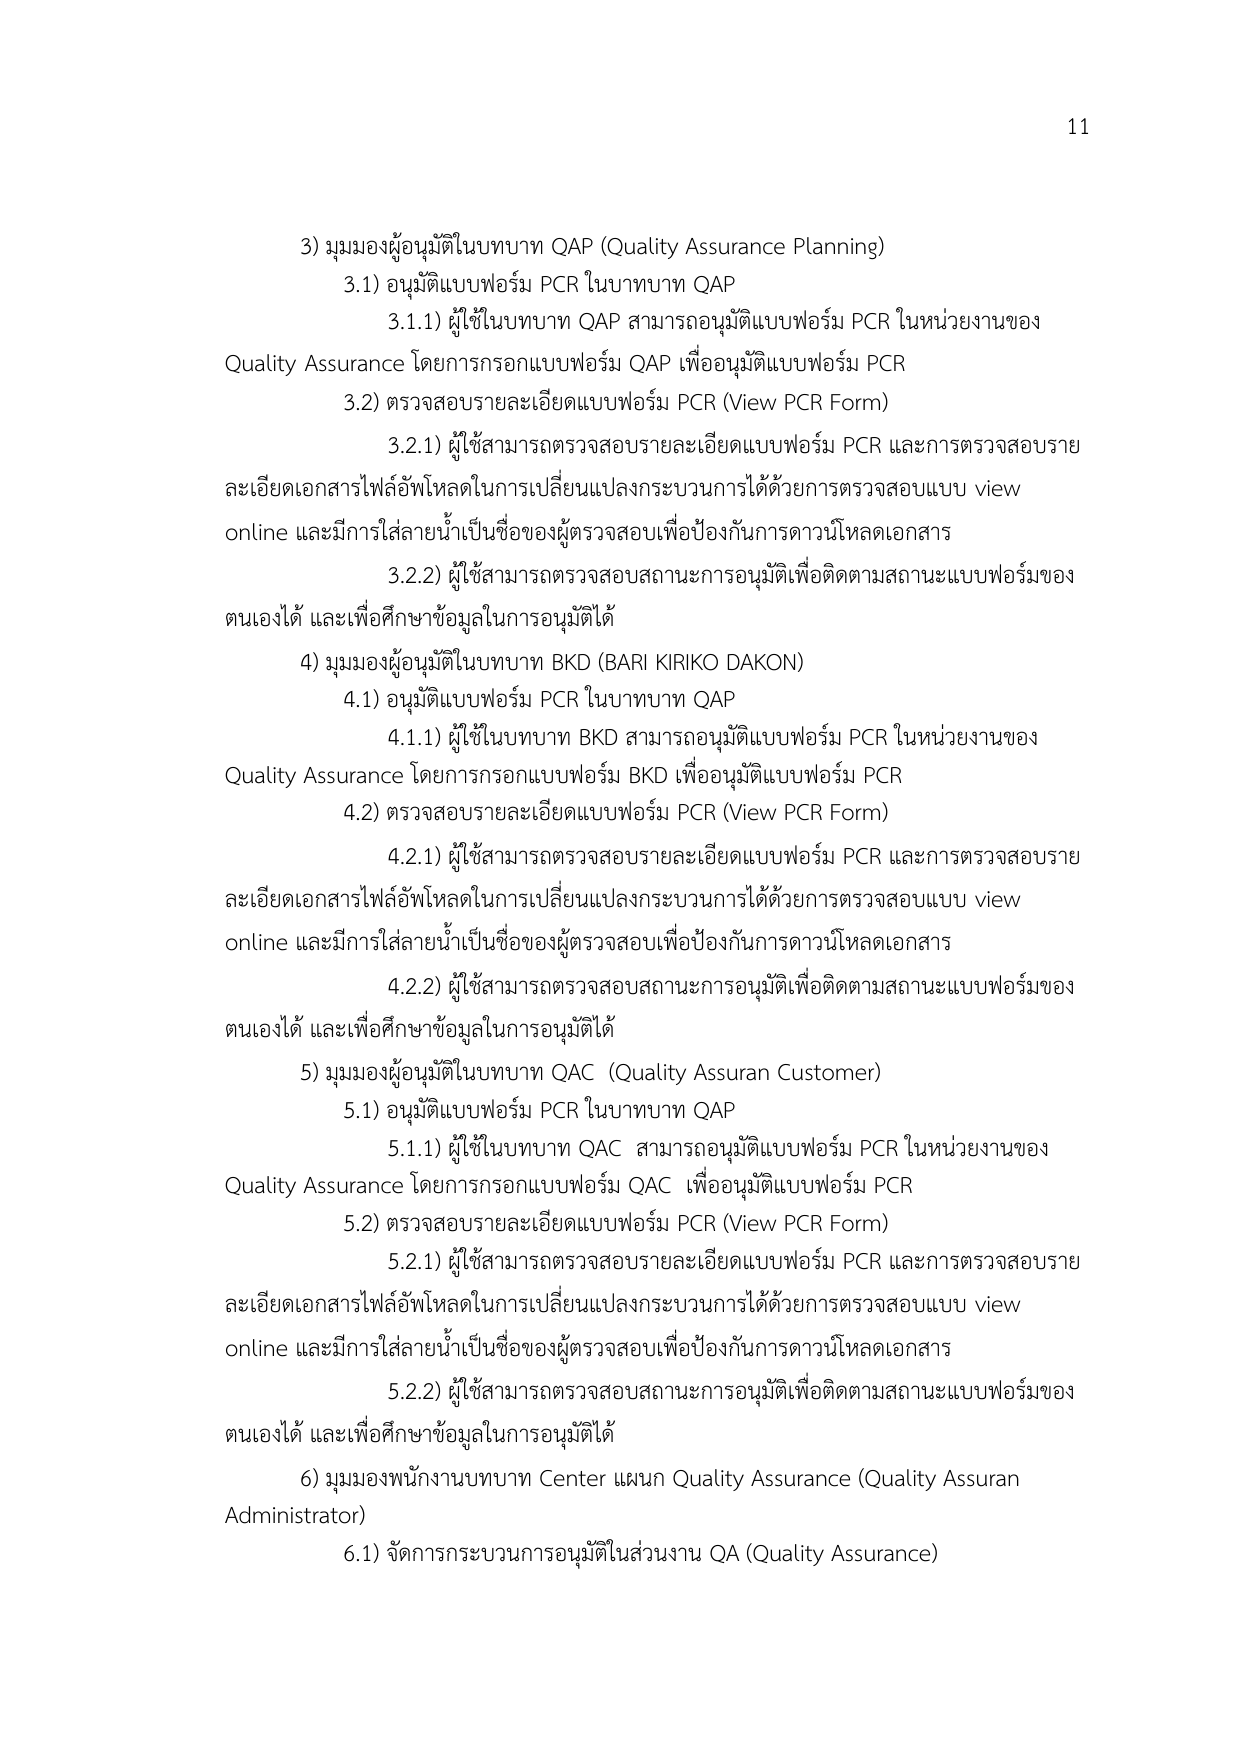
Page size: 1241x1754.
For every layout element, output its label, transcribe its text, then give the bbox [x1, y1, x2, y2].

list อนุมัติแบบฟอร์ม PCR ในบาทบาท QAP [343, 678, 1090, 716]
list ผู้ใช้สามารถตรวจสอบสถานะการอนุมัติเพื่อติดตามสถานะแบบฟอร์มของตนเองได้ และเพื่อศึกษาข้อมูลในการอนุมัติได้ [225, 965, 1090, 1046]
list มุมมองผู้อนุมัติในบทบาท BKD (BARI KIRIKO DAKON) [225, 641, 1090, 678]
list มุมมองพนักงานบทบาท Center แผนก Quality Assurance (Quality Assuran Administrator) [225, 1457, 1090, 1532]
list ตรวจสอบรายละเอียดแบบฟอร์ม PCR (View PCR Form) [343, 791, 1090, 829]
list มุมมองผู้อนุมัติในบทบาท QAC (Quality Assuran Customer) [225, 1051, 1090, 1089]
list ผู้ใช้สามารถตรวจสอบสถานะการอนุมัติเพื่อติดตามสถานะแบบฟอร์มของตนเองได้ และเพื่อศึกษาข้อมูลในการอนุมัติได้ [225, 554, 1090, 635]
list อนุมัติแบบฟอร์ม PCR ในบาทบาท QAP [343, 263, 1090, 300]
list ผู้ใช้ในบทบาท QAC สามารถอนุมัติแบบฟอร์มPCR ในหน่วยงานของ Quality Assurance โดยการกรอกแบบฟอร์ม QAC เพื่ออนุมัติแบบฟอร์ม PCR [225, 1127, 1090, 1202]
list อนุมัติแบบฟอร์ม PCR ในบาทบาท QAP [343, 1089, 1090, 1127]
list ตรวจสอบรายละเอียดแบบฟอร์ม PCR (View PCR Form) [343, 381, 1090, 418]
list มุมมองผู้อนุมัติในบทบาท QAP (Quality Assurance Planning) [225, 225, 1090, 263]
list ผู้ใช้ในบทบาท QAP สามารถอนุมัติแบบฟอร์มPCR ในหน่วยงานของ Quality Assurance โดยการกรอกแบบฟอร์ม QAP เพื่ออนุมัติแบบฟอร์ม PCR [225, 300, 1090, 381]
list ผู้ใช้สามารถตรวจสอบสถานะการอนุมัติเพื่อติดตามสถานะแบบฟอร์มของตนเองได้ และเพื่อศึกษาข้อมูลในการอนุมัติได้ [225, 1370, 1090, 1451]
list จัดการกระบวนการอนุมัติในส่วนงาน QA (Quality Assurance) [343, 1532, 1090, 1570]
list ตรวจสอบรายละเอียดแบบฟอร์ม PCR (View PCR Form) [343, 1202, 1090, 1240]
list ผู้ใช้ในบทบาท BKD สามารถอนุมัติแบบฟอร์มPCR ในหน่วยงานของ Quality Assurance โดยการกรอกแบบฟอร์ม BKD เพื่ออนุมัติแบบฟอร์ม PCR [225, 716, 1090, 791]
